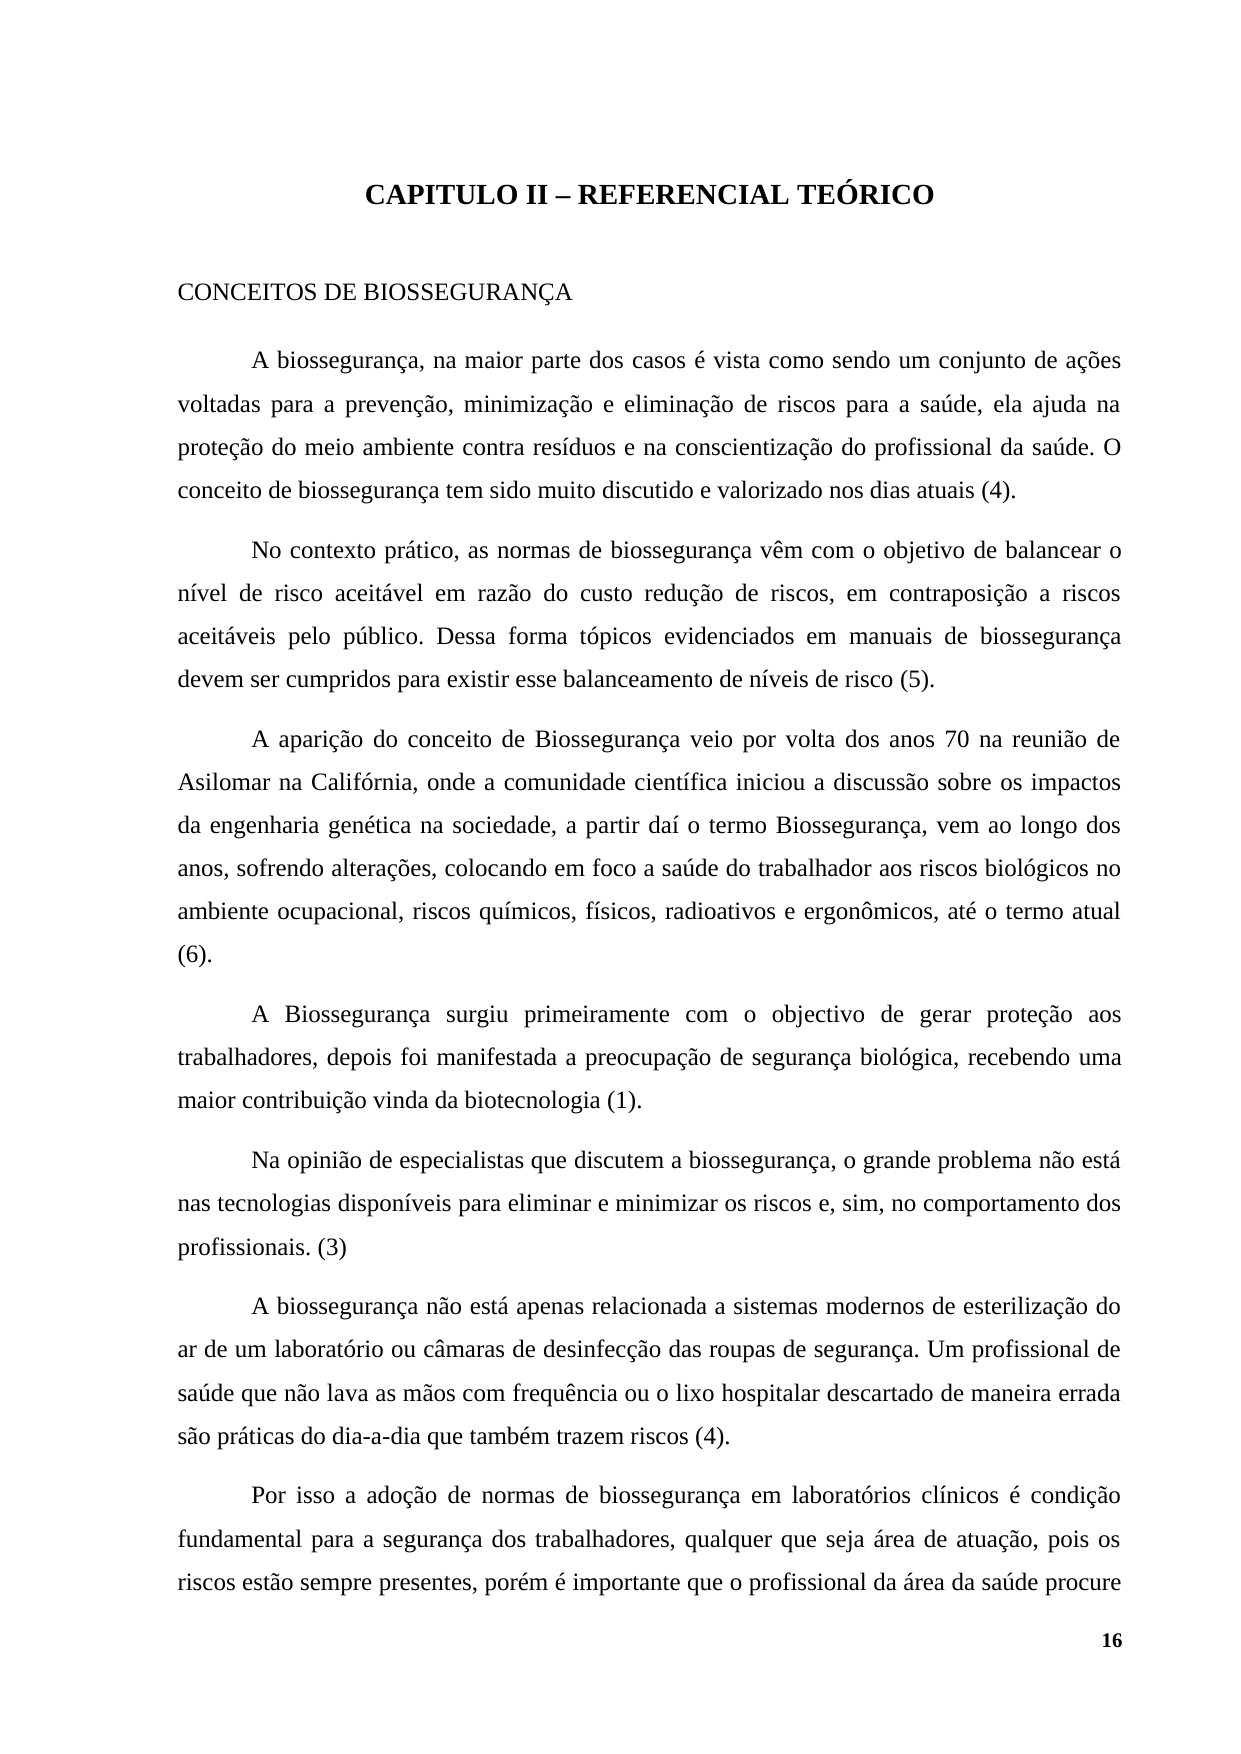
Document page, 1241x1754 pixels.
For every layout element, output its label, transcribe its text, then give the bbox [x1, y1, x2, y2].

text A Biossegurança surgiu primeiramente com o objectivo de gerar proteção aos trabalhadores, depois foi manifestada a preocupação de segurança biológica, recebendo uma maior contribuição vinda da biotecnologia. [177, 999, 1122, 1114]
subtitle CONCEITOS DE BIOSSEGURANÇA [177, 277, 1122, 306]
text No contexto prático, as normas de biossegurança vêm com o objetivo de balancear o nível de risco aceitável em razão do custo redução de riscos, em contraposição a riscos aceitáveis pelo público. Dessa forma tópicos evidenciados em manuais de biossegurança devem ser cumpridos para existir esse balanceamento de níveis de risco . [177, 535, 1122, 693]
text A aparição do conceito de Biossegurança veio por volta dos anos 70 na reunião de Asilomar na Califórnia, onde a comunidade científica iniciou a discussão sobre os impactos da engenharia genética na sociedade, a partir daí o termo Biossegurança, vem ao longo dos anos, sofrendo alterações, colocando em foco a saúde do trabalhador aos riscos biológicos no ambiente ocupacional, riscos químicos, físicos, radioativos e ergonômicos, até o termo atual. [177, 724, 1122, 968]
text A biossegurança não está apenas relacionada a sistemas modernos de esterilização do ar de um laboratório ou câmaras de desinfecção das roupas de segurança. Um profissional de saúde que não lava as mãos com frequência ou o lixo hospitalar descartado de maneira errada são práticas do dia-a-dia que também trazem riscos . [177, 1291, 1122, 1449]
text Na opinião de especialistas que discutem a biossegurança, o grande problema não está nas tecnologias disponíveis para eliminar e minimizar os riscos e, sim, no comportamento dos profissionais. [177, 1145, 1122, 1260]
text A biossegurança, na maior parte dos casos é vista como sendo um conjunto de ações voltadas para a prevenção, minimização e eliminação de riscos para a saúde, ela ajuda na proteção do meio ambiente contra resíduos e na conscientização do profissional da saúde. O conceito de biossegurança tem sido muito discutido e valorizado nos dias atuais. [177, 346, 1122, 504]
subtitle CAPITULO II – REFERENCIAL TEÓRICO [177, 177, 1122, 211]
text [177, 1481, 1122, 1596]
